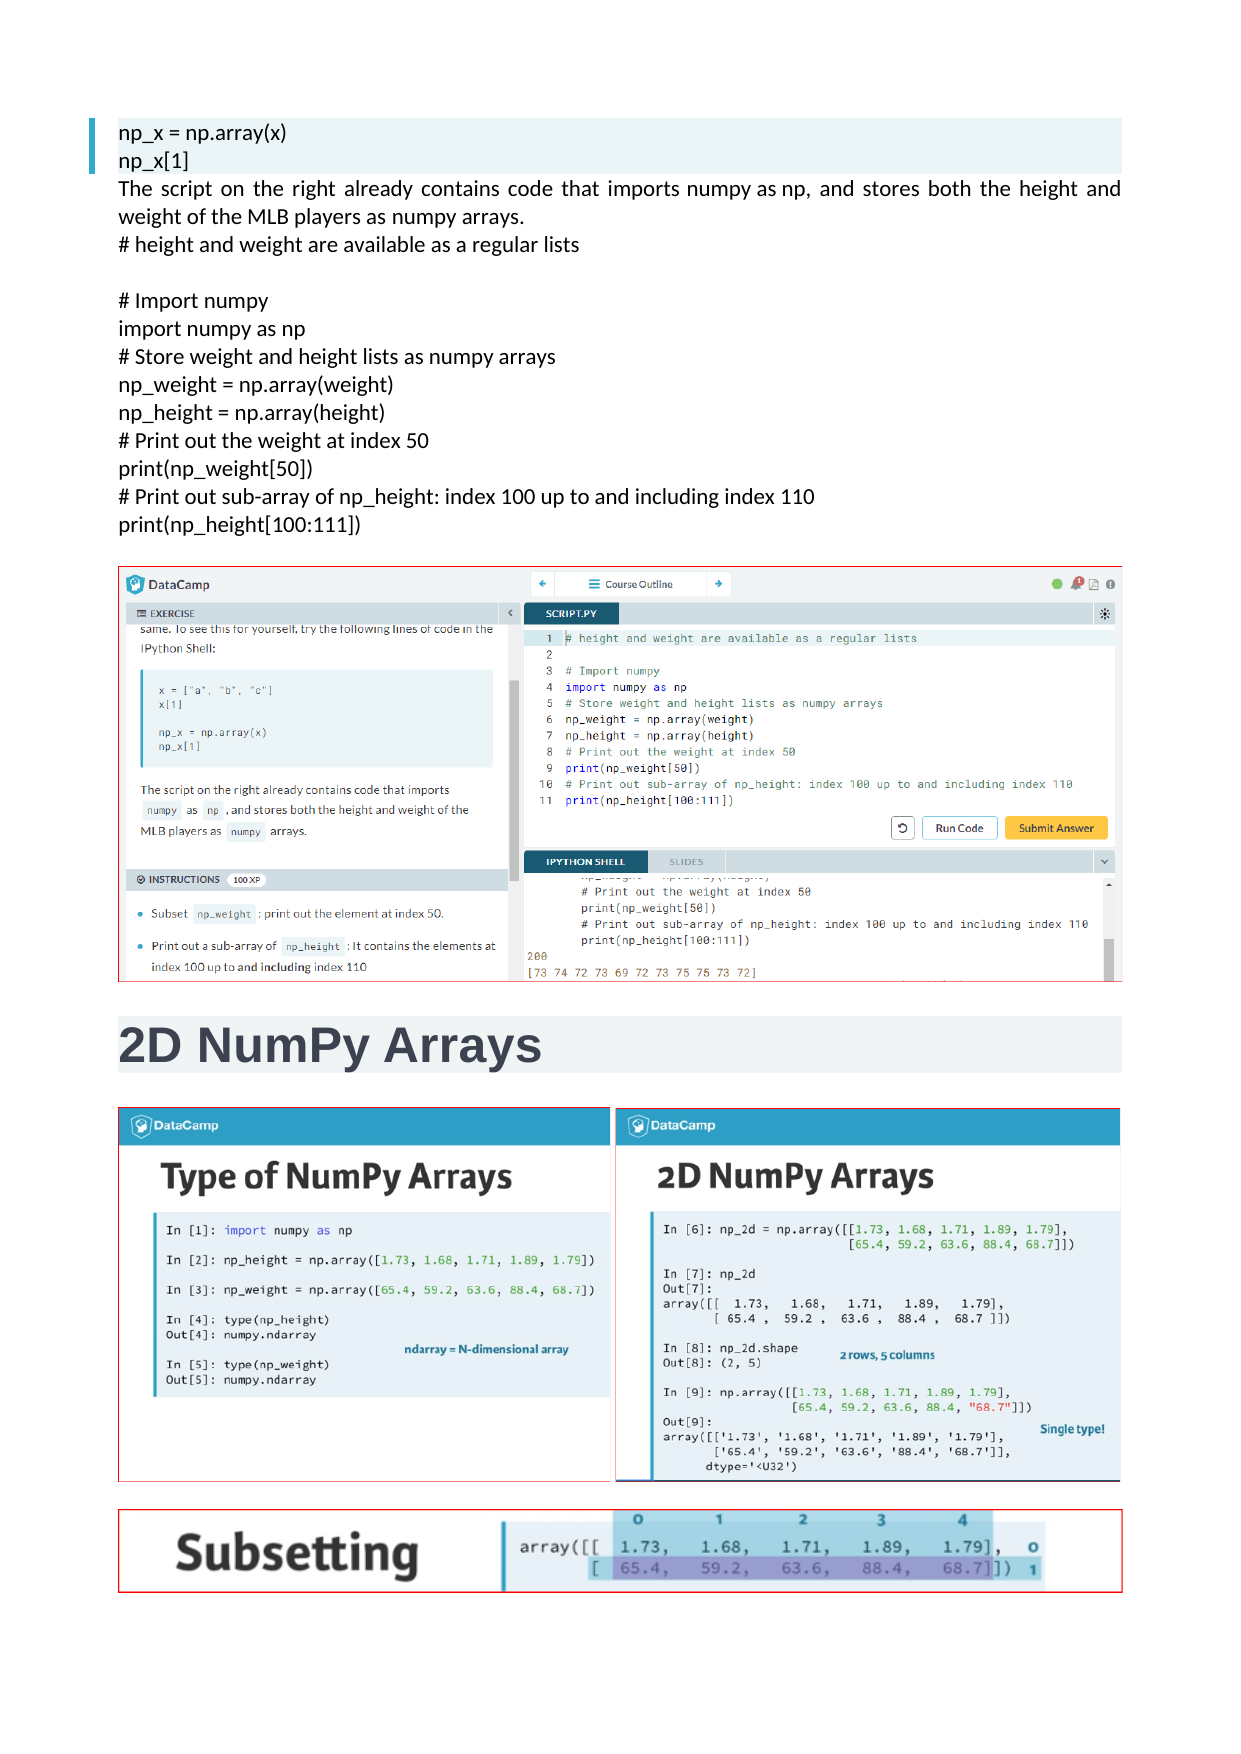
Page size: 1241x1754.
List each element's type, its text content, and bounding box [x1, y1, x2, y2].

subtitle 2D NumPy Arrays [118, 1016, 1122, 1073]
text np_x = np.array(x) [118, 118, 1122, 146]
text # Print out sub-array of np_height: index 100 up to and including index 110 [118, 482, 1122, 510]
text np_height = np.array(height) [118, 398, 1122, 426]
picture [118, 566, 1123, 982]
text # height and weight are available as a regular lists [118, 230, 1122, 258]
picture [615, 1108, 1121, 1482]
picture [118, 1509, 1123, 1593]
text # Store weight and height lists as numpy arrays [118, 342, 1122, 370]
text The script on the right already contains code that imports numpy as np, and stores both the height and weight of the MLB players as numpy arrays. [118, 174, 1122, 230]
text print(np_weight[50]) [118, 454, 1122, 482]
text print(np_height[100:111]) [118, 510, 1122, 538]
text np_x[1] [118, 146, 1122, 174]
text # Print out the weight at index 50 [118, 426, 1122, 454]
picture [118, 1107, 611, 1482]
text import numpy as np [118, 314, 1122, 342]
text np_weight = np.array(weight) [118, 370, 1122, 398]
text # Import numpy [118, 286, 1122, 314]
